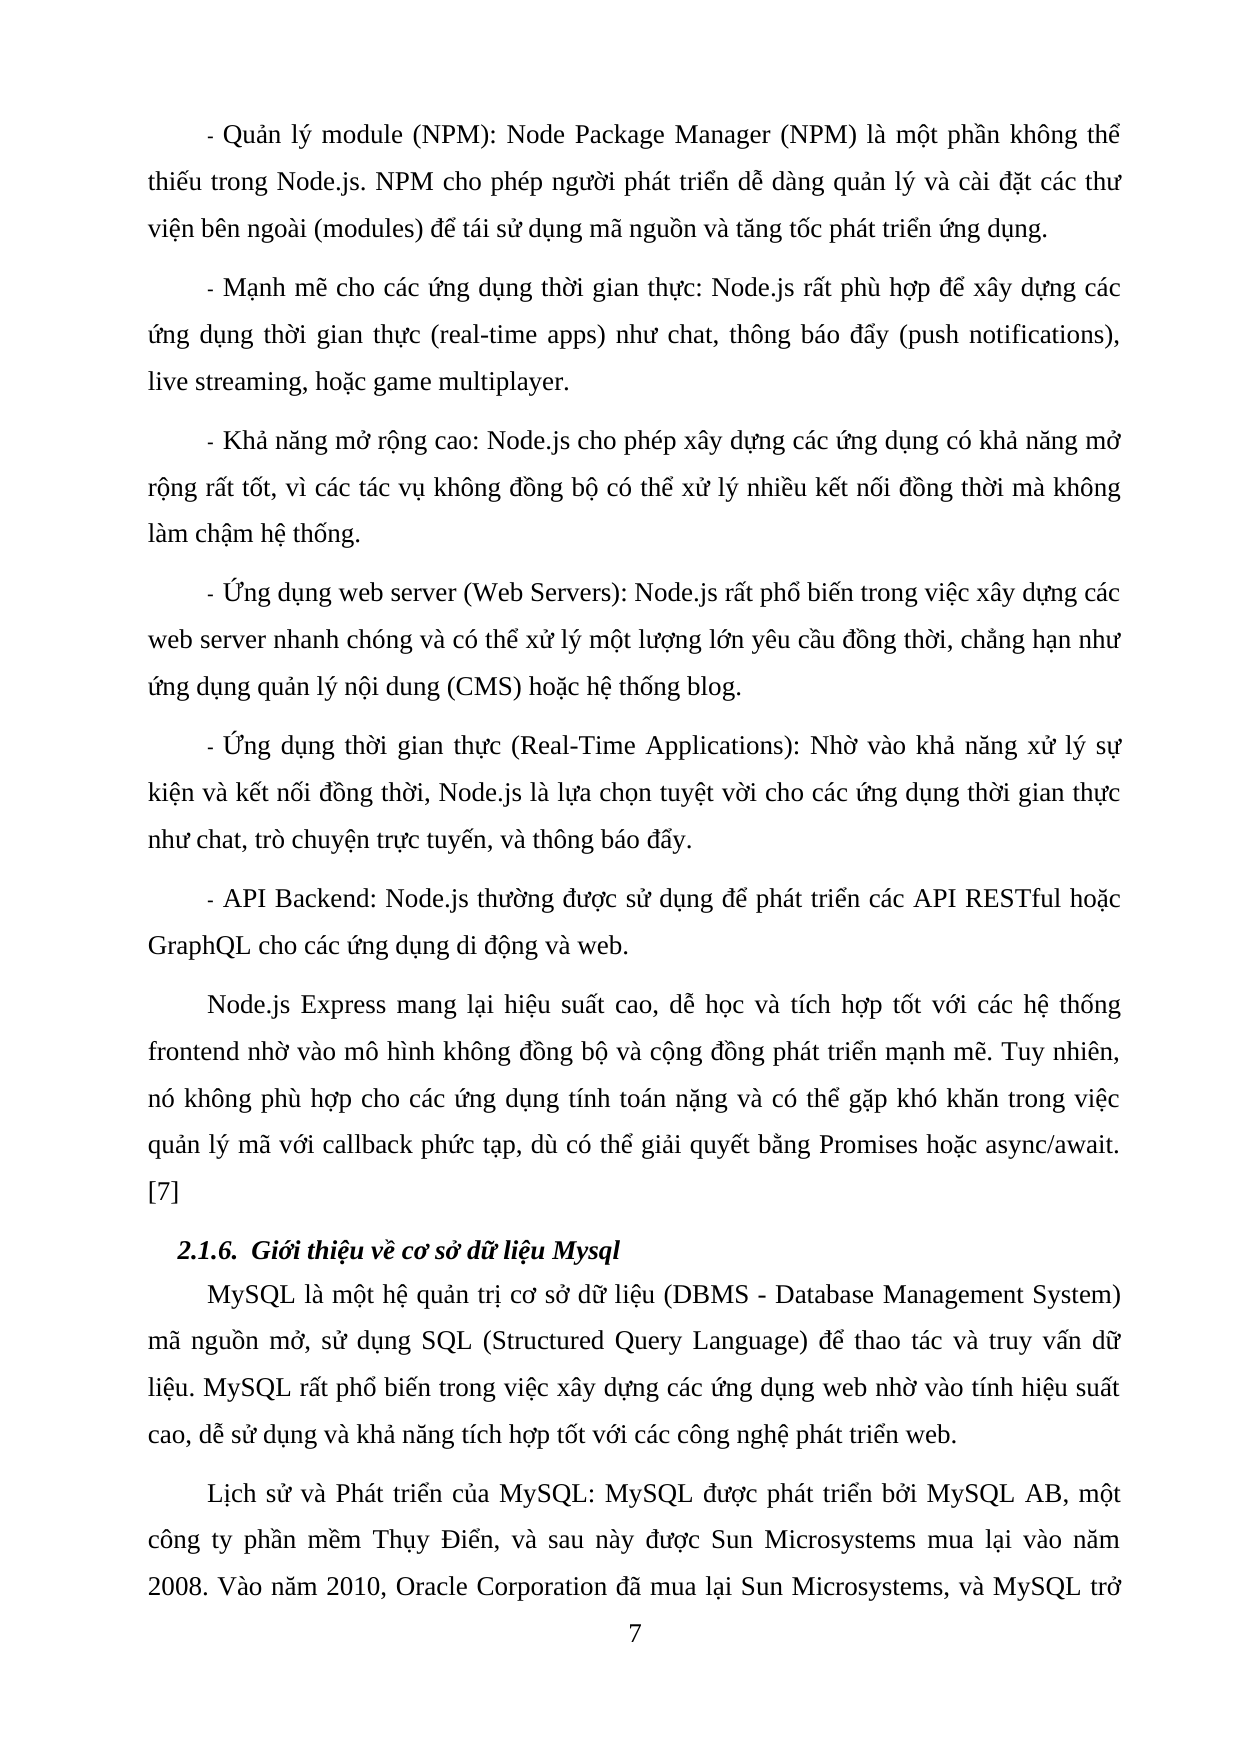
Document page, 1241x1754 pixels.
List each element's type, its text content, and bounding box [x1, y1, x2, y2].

list Quản lý module (NPM): Node Package Manager (NPM) là một phần không thể thiếu trong Node.js. NPM cho phép người phát triển dễ dàng quản lý và cài đặt các thư viện bên ngoài (modules) để tái sử dụng mã nguồn và tăng tốc phát triển ứng dụng. [148, 118, 1122, 243]
text Node.js Express mang lại hiệu suất cao, dễ học và tích hợp tốt với các hệ thống frontend nhờ vào mô hình không đồng bộ và cộng đồng phát triển mạnh mẽ. Tuy nhiên, nó không phù hợp cho các ứng dụng tính toán nặng và có thể gặp khó khăn trong việc quản lý mã với callback phức tạp, dù có thể giải quyết bằng Promises hoặc async/await.[7] [148, 988, 1122, 1206]
subtitle Giới thiệu về cơ sở dữ liệu Mysql [177, 1234, 1122, 1265]
list Ứng dụng web server (Web Servers): Node.js rất phổ biến trong việc xây dựng các web server nhanh chóng và có thể xử lý một lượng lớn yêu cầu đồng thời, chẳng hạn như ứng dụng quản lý nội dung (CMS) hoặc hệ thống blog. [148, 577, 1122, 701]
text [148, 1477, 1122, 1601]
list Ứng dụng thời gian thực (Real-Time Applications): Nhờ vào khả năng xử lý sự kiện và kết nối đồng thời, Node.js là lựa chọn tuyệt vời cho các ứng dụng thời gian thực như chat, trò chuyện trực tuyến, và thông báo đẩy. [148, 729, 1122, 854]
text MySQL là một hệ quản trị cơ sở dữ liệu (DBMS - Database Management System) mã nguồn mở, sử dụng SQL (Structured Query Language) để thao tác và truy vấn dữ liệu. MySQL rất phổ biến trong việc xây dựng các ứng dụng web nhờ vào tính hiệu suất cao, dễ sử dụng và khả năng tích hợp tốt với các công nghệ phát triển web. [148, 1278, 1122, 1449]
list Khả năng mở rộng cao: Node.js cho phép xây dựng các ứng dụng có khả năng mở rộng rất tốt, vì các tác vụ không đồng bộ có thể xử lý nhiều kết nối đồng thời mà không làm chậm hệ thống. [148, 424, 1122, 548]
list API Backend: Node.js thường được sử dụng để phát triển các API RESTful hoặc GraphQL cho các ứng dụng di động và web. [148, 882, 1122, 960]
list Mạnh mẽ cho các ứng dụng thời gian thực: Node.js rất phù hợp để xây dựng các ứng dụng thời gian thực (real-time apps) như chat, thông báo đẩy (push notifications), live streaming, hoặc game multiplayer. [148, 271, 1122, 396]
